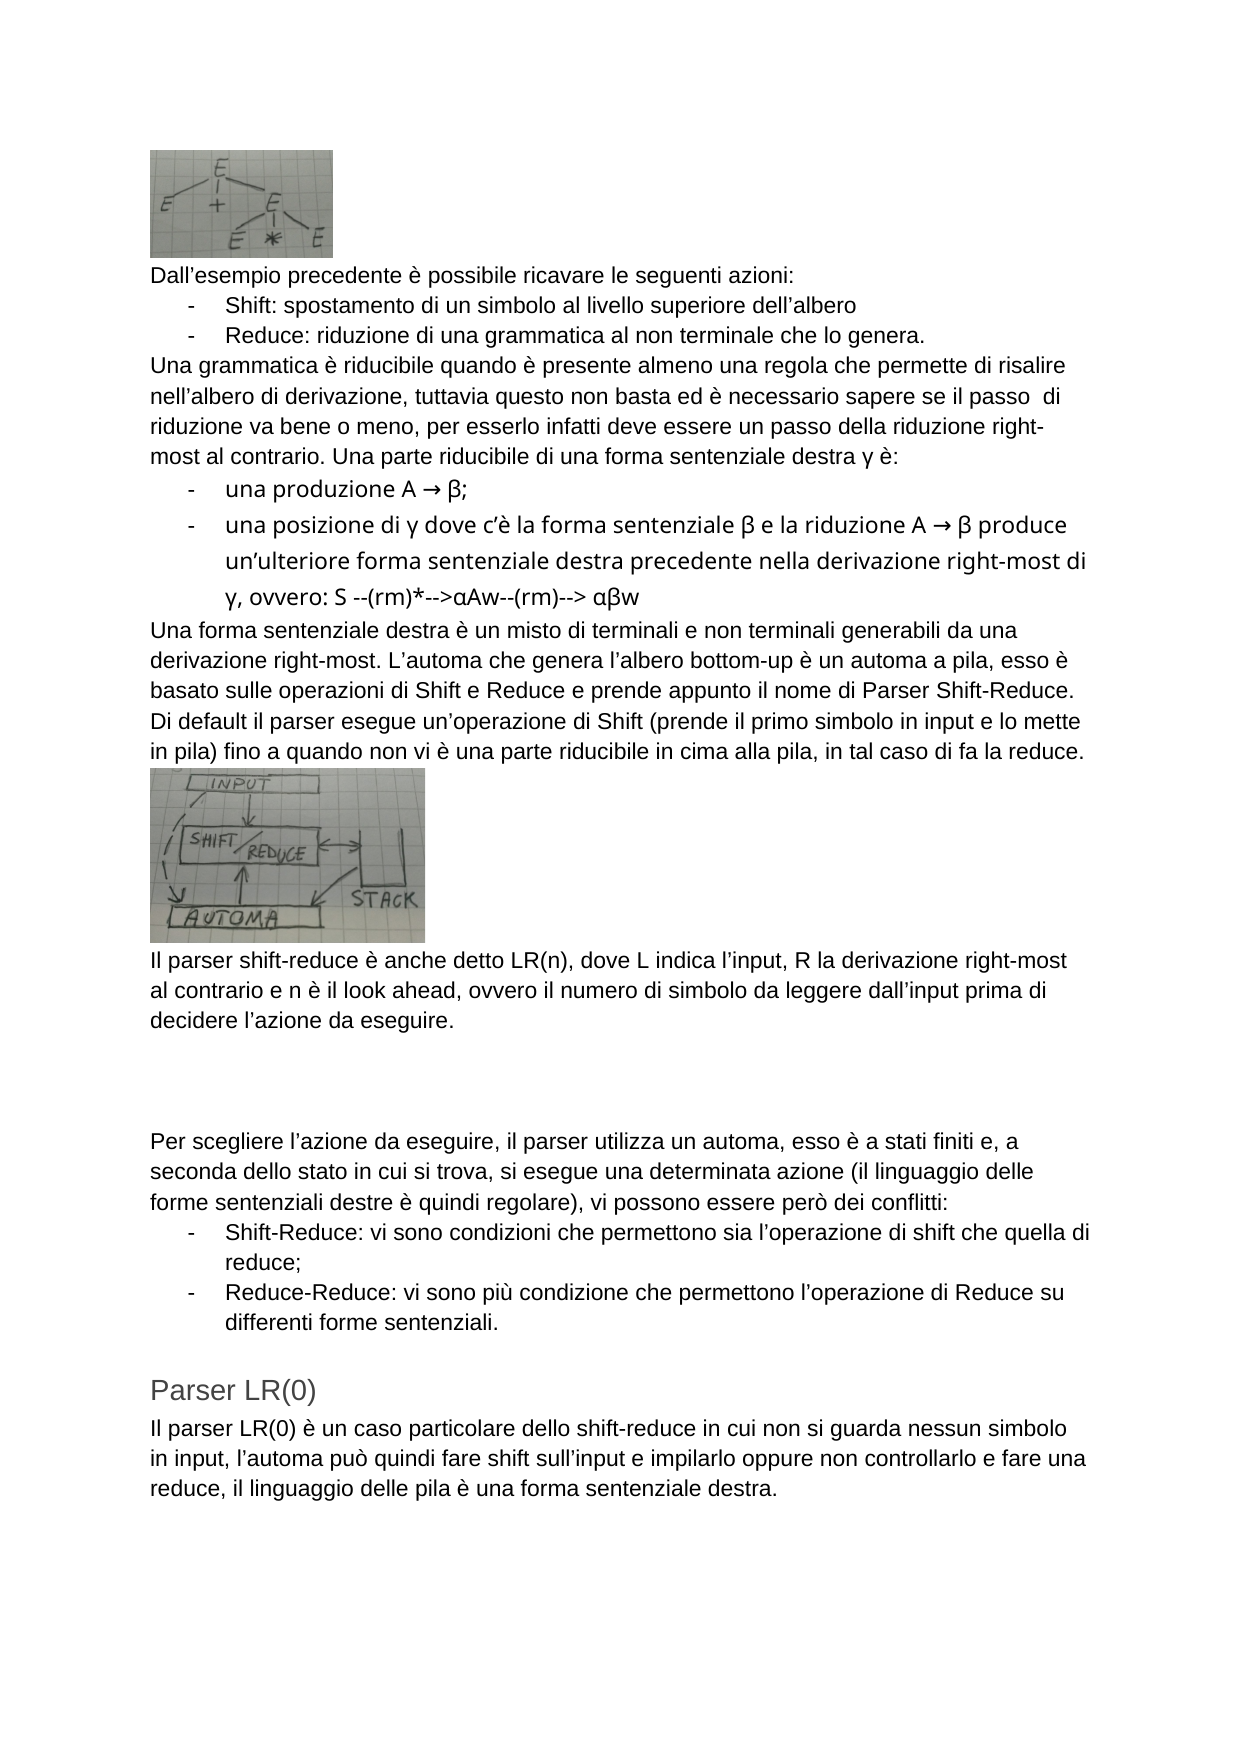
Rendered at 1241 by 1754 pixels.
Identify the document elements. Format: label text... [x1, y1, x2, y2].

picture [150, 768, 426, 943]
subtitle Parser LR(0) [150, 1373, 1090, 1406]
list Shift-Reduce: vi sono condizioni che permettono sia l’operazione di shift che quella di reduce; [187, 1219, 1090, 1275]
list Shift: spostamento di un simbolo al livello superiore dell’albero [187, 292, 1090, 318]
text Il parser shift-reduce è anche detto LR(n), dove L indica l’input, R la derivazione right-most al contrario e n è il look ahead, ovvero il numero di simbolo da leggere dall’input prima di decidere l’azione da eseguire. [150, 947, 1090, 1034]
text Il parser LR(0) è un caso particolare dello shift-reduce in cui non si guarda nessun simbolo in input, l’automa può quindi fare shift sull’input e impilarlo oppure non controllarlo e fare una reduce, il linguaggio delle pila è una forma sentenziale destra. [150, 1415, 1090, 1502]
text Una forma sentenziale destra è un misto di terminali e non terminali generabili da una derivazione right-most. L’automa che genera l’albero bottom-up è un automa a pila, esso è basato sulle operazioni di Shift e Reduce e prende appunto il nome di Parser Shift-Reduce. [150, 617, 1090, 704]
text Una grammatica è riducibile quando è presente almeno una regola che permette di risalire nell’albero di derivazione, tuttavia questo non basta ed è necessario sapere se il passo di riduzione va bene o meno, per esserlo infatti deve essere un passo della riduzione right-most al contrario. Una parte riducibile di una forma sentenziale destra γ è: [150, 352, 1090, 469]
list una posizione di γ dove c’è la forma sentenziale β e la riduzione A → β produce un’ulteriore forma sentenziale destra precedente nella derivazione right-most di γ, ovvero: S --(rm)*-->αAw--(rm)--> αβw [187, 509, 1090, 612]
text Dall’esempio precedente è possibile ricavare le seguenti azioni: [150, 262, 1090, 288]
list una produzione A → β; [187, 473, 1090, 504]
text Per scegliere l’azione da eseguire, il parser utilizza un automa, esso è a stati finiti e, a seconda dello stato in cui si trova, si esegue una determinata azione (il linguaggio delle forme sentenziali destre è quindi regolare), vi possono essere però dei conflitti: [150, 1128, 1090, 1215]
picture [150, 150, 333, 258]
list Reduce: riduzione di una grammatica al non terminale che lo genera. [187, 322, 1090, 348]
text Di default il parser esegue un’operazione di Shift (prende il primo simbolo in input e lo mette in pila) fino a quando non vi è una parte riducibile in cima alla pila, in tal caso di fa la reduce. [150, 708, 1090, 764]
list Reduce-Reduce: vi sono più condizione che permettono l’operazione di Reduce su differenti forme sentenziali. [187, 1279, 1090, 1336]
